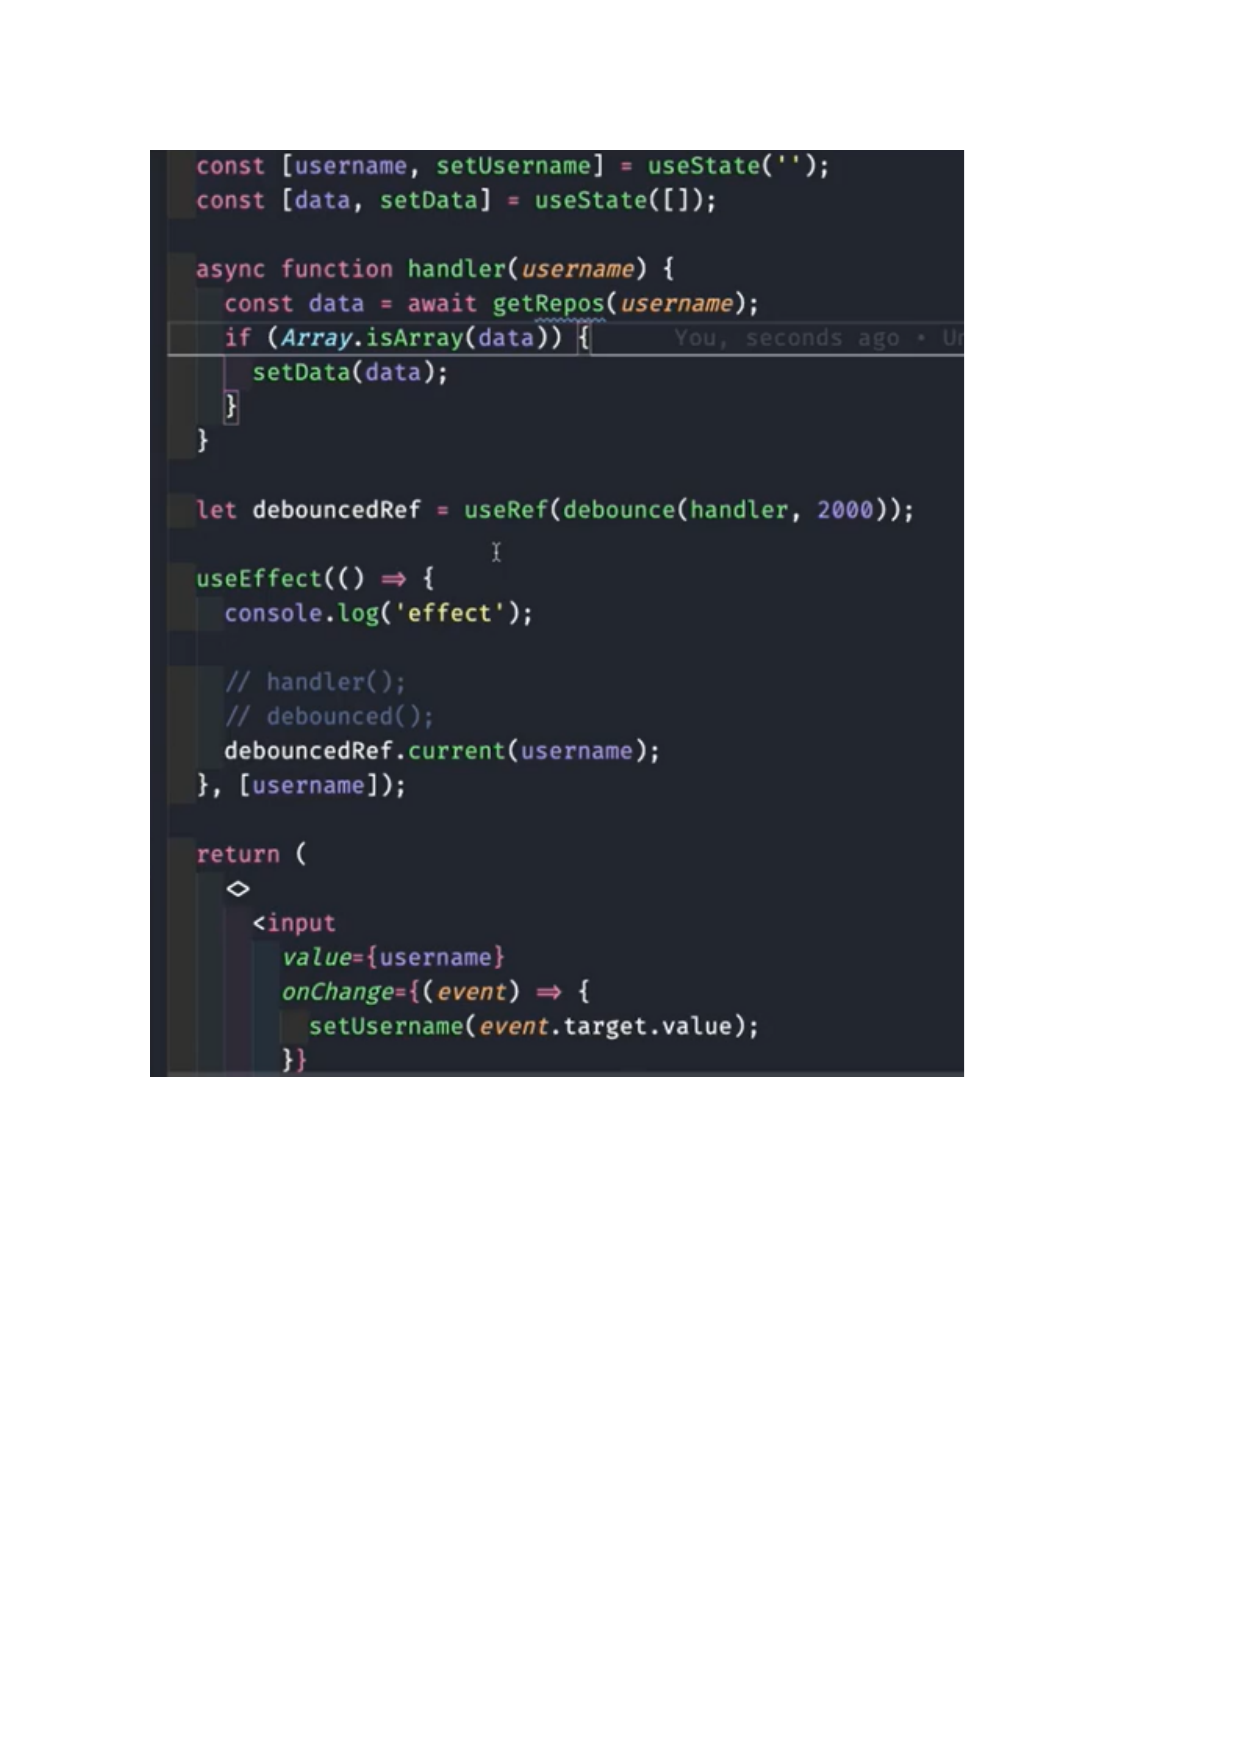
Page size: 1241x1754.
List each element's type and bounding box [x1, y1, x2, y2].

picture [150, 150, 965, 1077]
